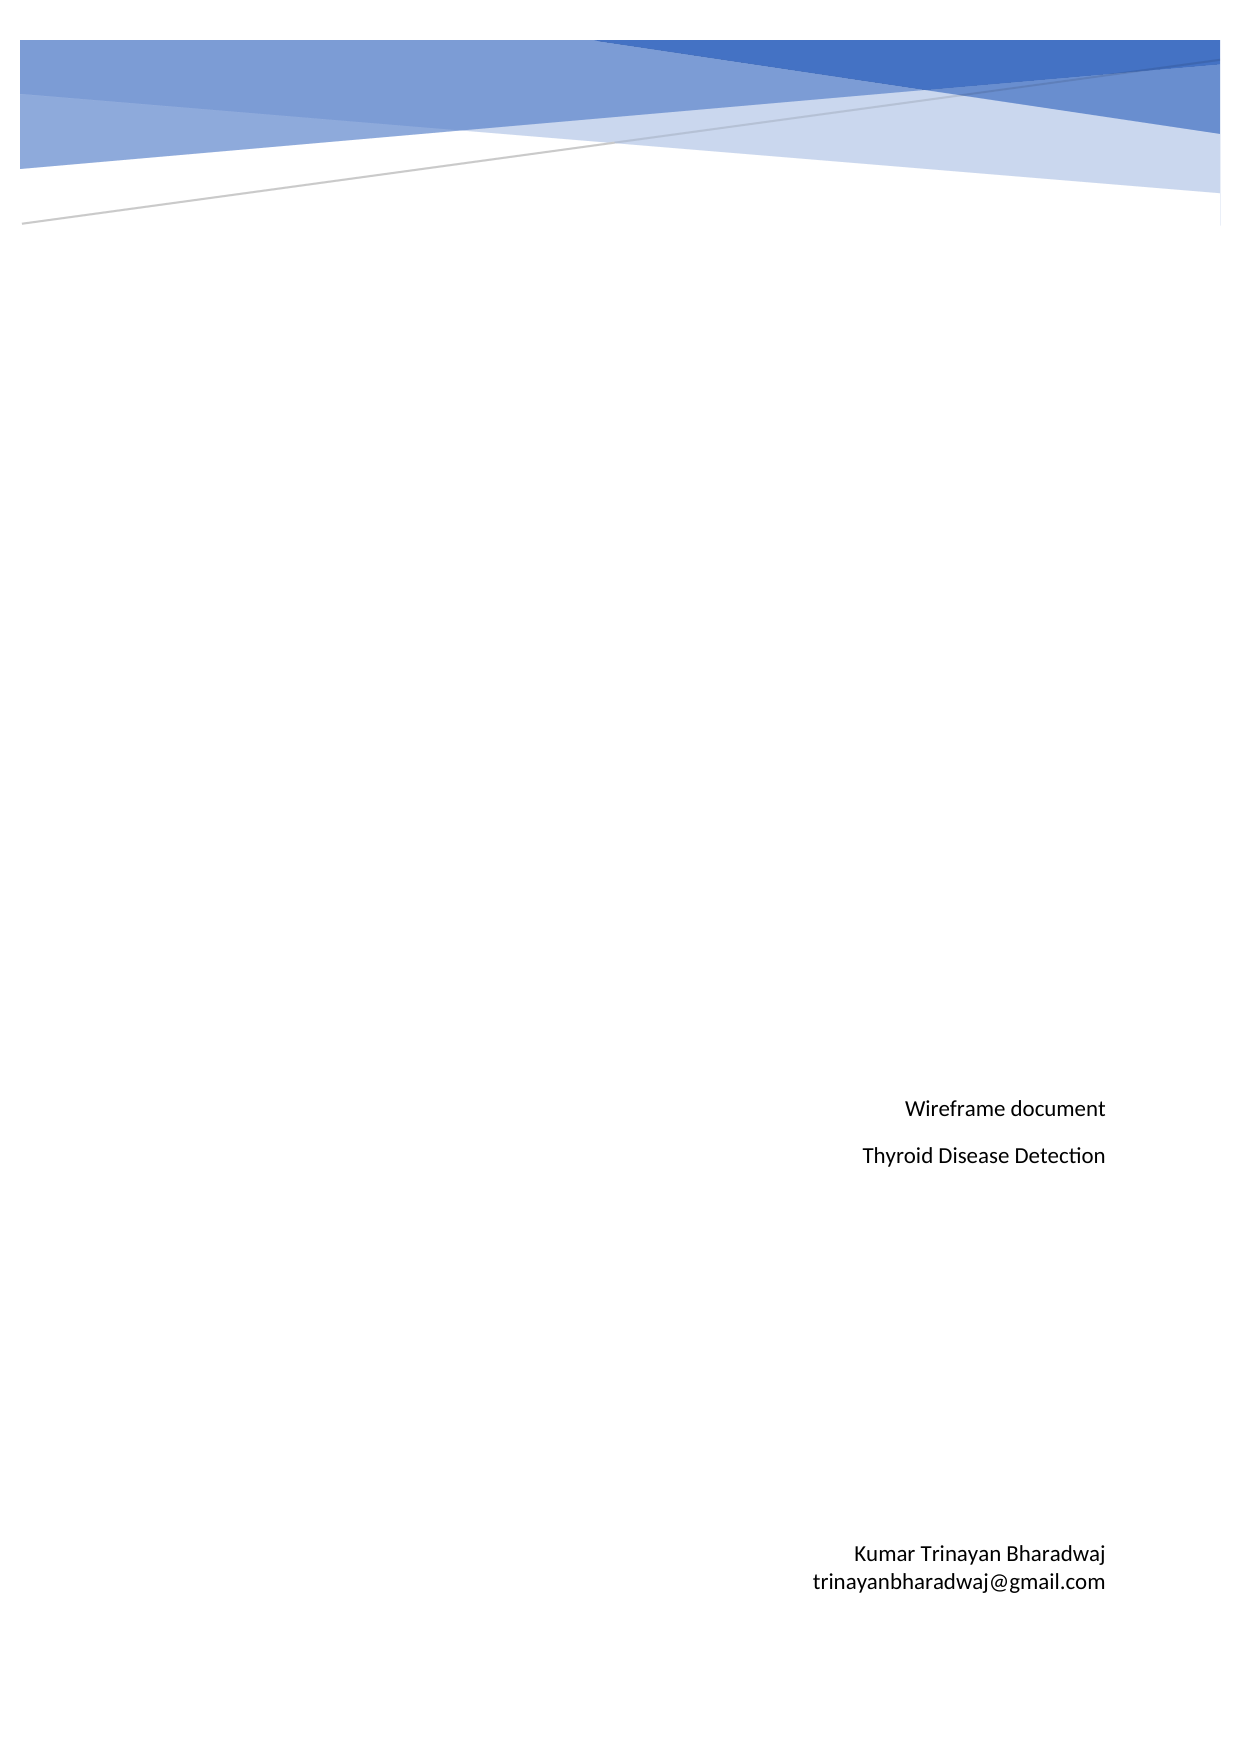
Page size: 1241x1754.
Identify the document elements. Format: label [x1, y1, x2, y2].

picture [20, 40, 1221, 240]
